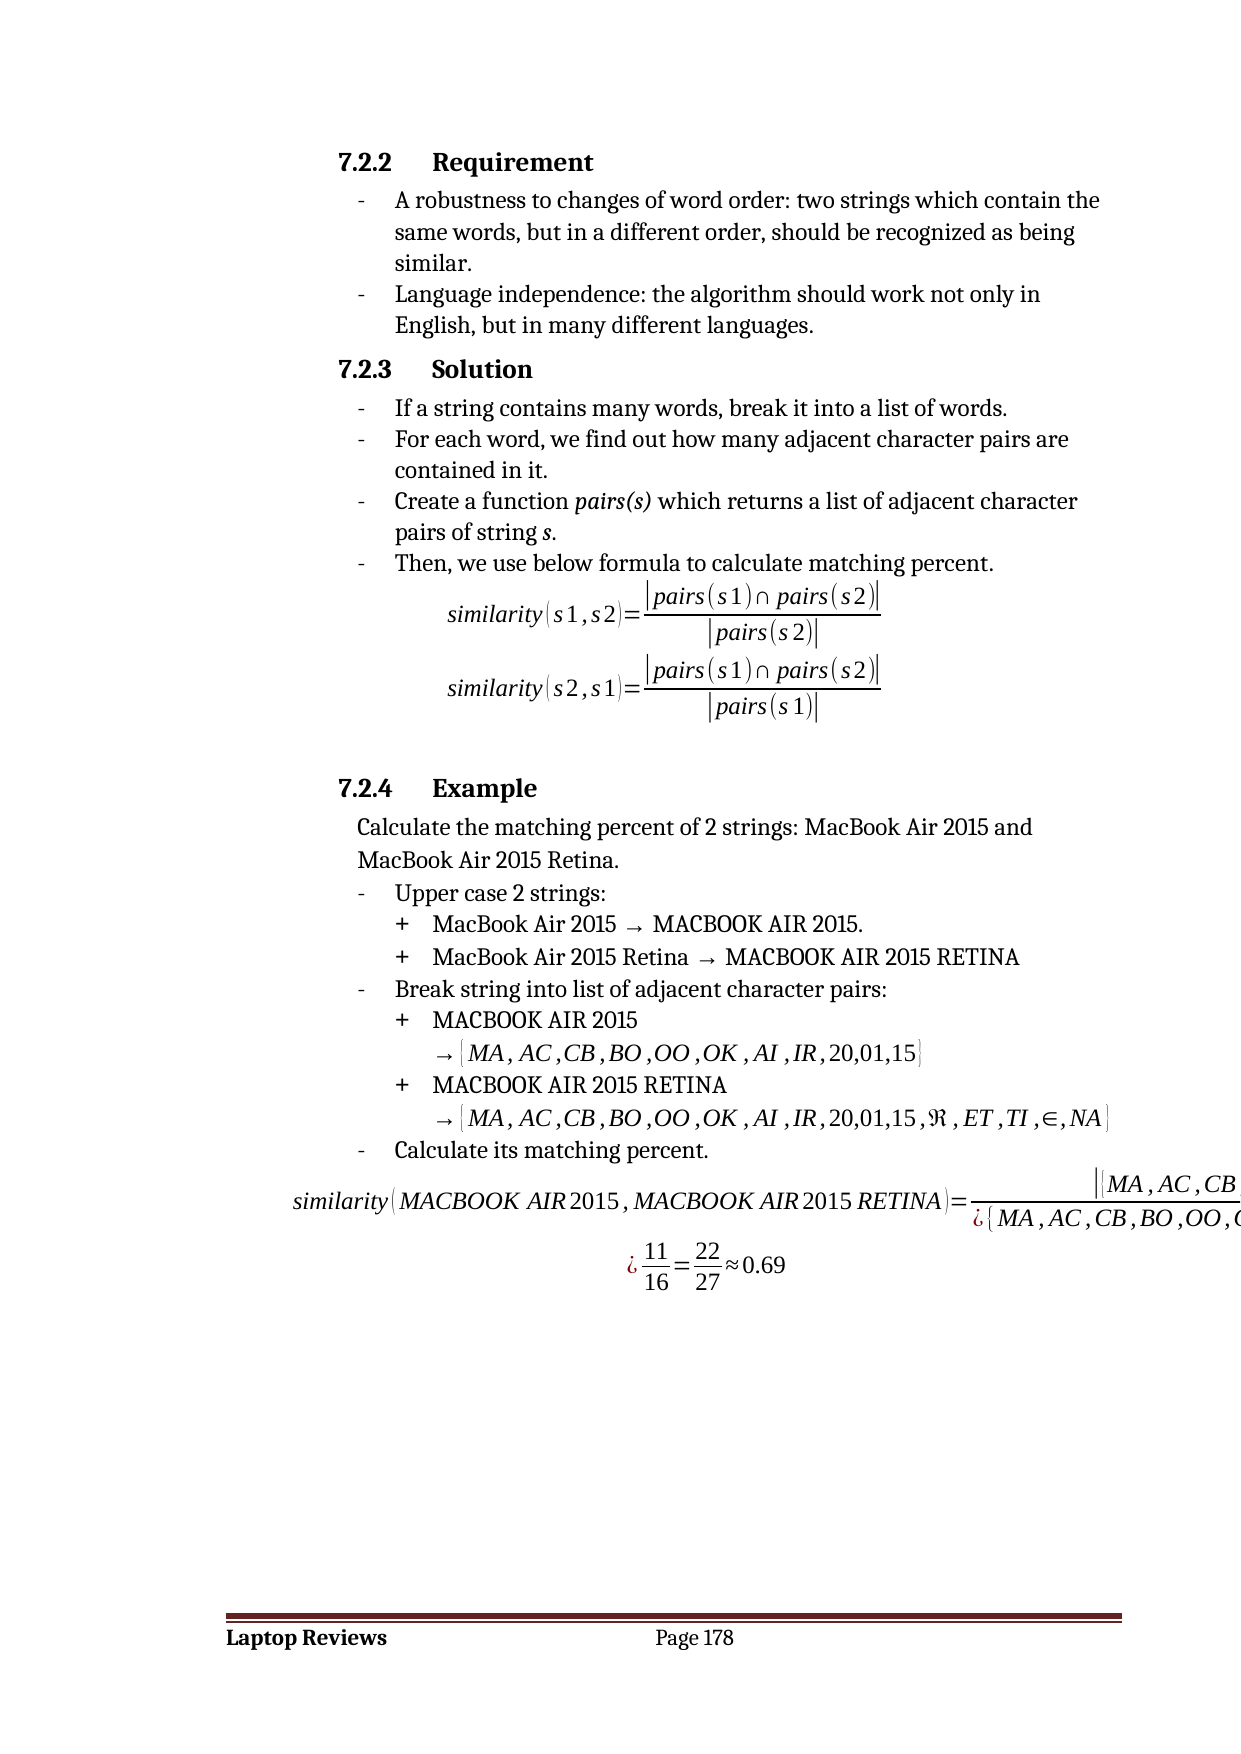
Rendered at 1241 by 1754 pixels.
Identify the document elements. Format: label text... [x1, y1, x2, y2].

list MACBOOK AIR 2015 RETINA [394, 1071, 1122, 1134]
list Break string into list of adjacent character pairs: [357, 975, 1122, 1004]
list For each word, we find out how many adjacent character pairs are contained in it. [357, 425, 1122, 484]
text Calculate the matching percent of 2 strings: MacBook Air 2015 and MacBook Air 2015 Retina. [357, 813, 1122, 875]
list Upper case 2 strings: [357, 879, 1122, 908]
list MACBOOK AIR 2015 [394, 1006, 1122, 1069]
list MacBook Air 2015 Retina MACBOOK AIR 2015 RETINA [394, 942, 1122, 972]
list Then, we use below formula to calculate matching percent. [357, 549, 1122, 578]
list If a string contains many words, break it into a list of words. [357, 394, 1122, 422]
subtitle Requirement [338, 147, 1122, 178]
subtitle Example [338, 773, 1122, 805]
list A robustness to changes of word order: two strings which contain the same words, but in a different order, should be recognized as being similar. [357, 186, 1122, 277]
list MacBook Air 2015 MACBOOK AIR 2015. [394, 910, 1122, 940]
list Create a function pairs(s) which returns a list of adjacent character pairs of string s. [357, 487, 1122, 547]
subtitle Solution [338, 354, 1122, 385]
list Calculate its matching percent. [357, 1136, 1122, 1165]
list Language independence: the algorithm should work not only in English, but in many different languages. [357, 279, 1122, 339]
